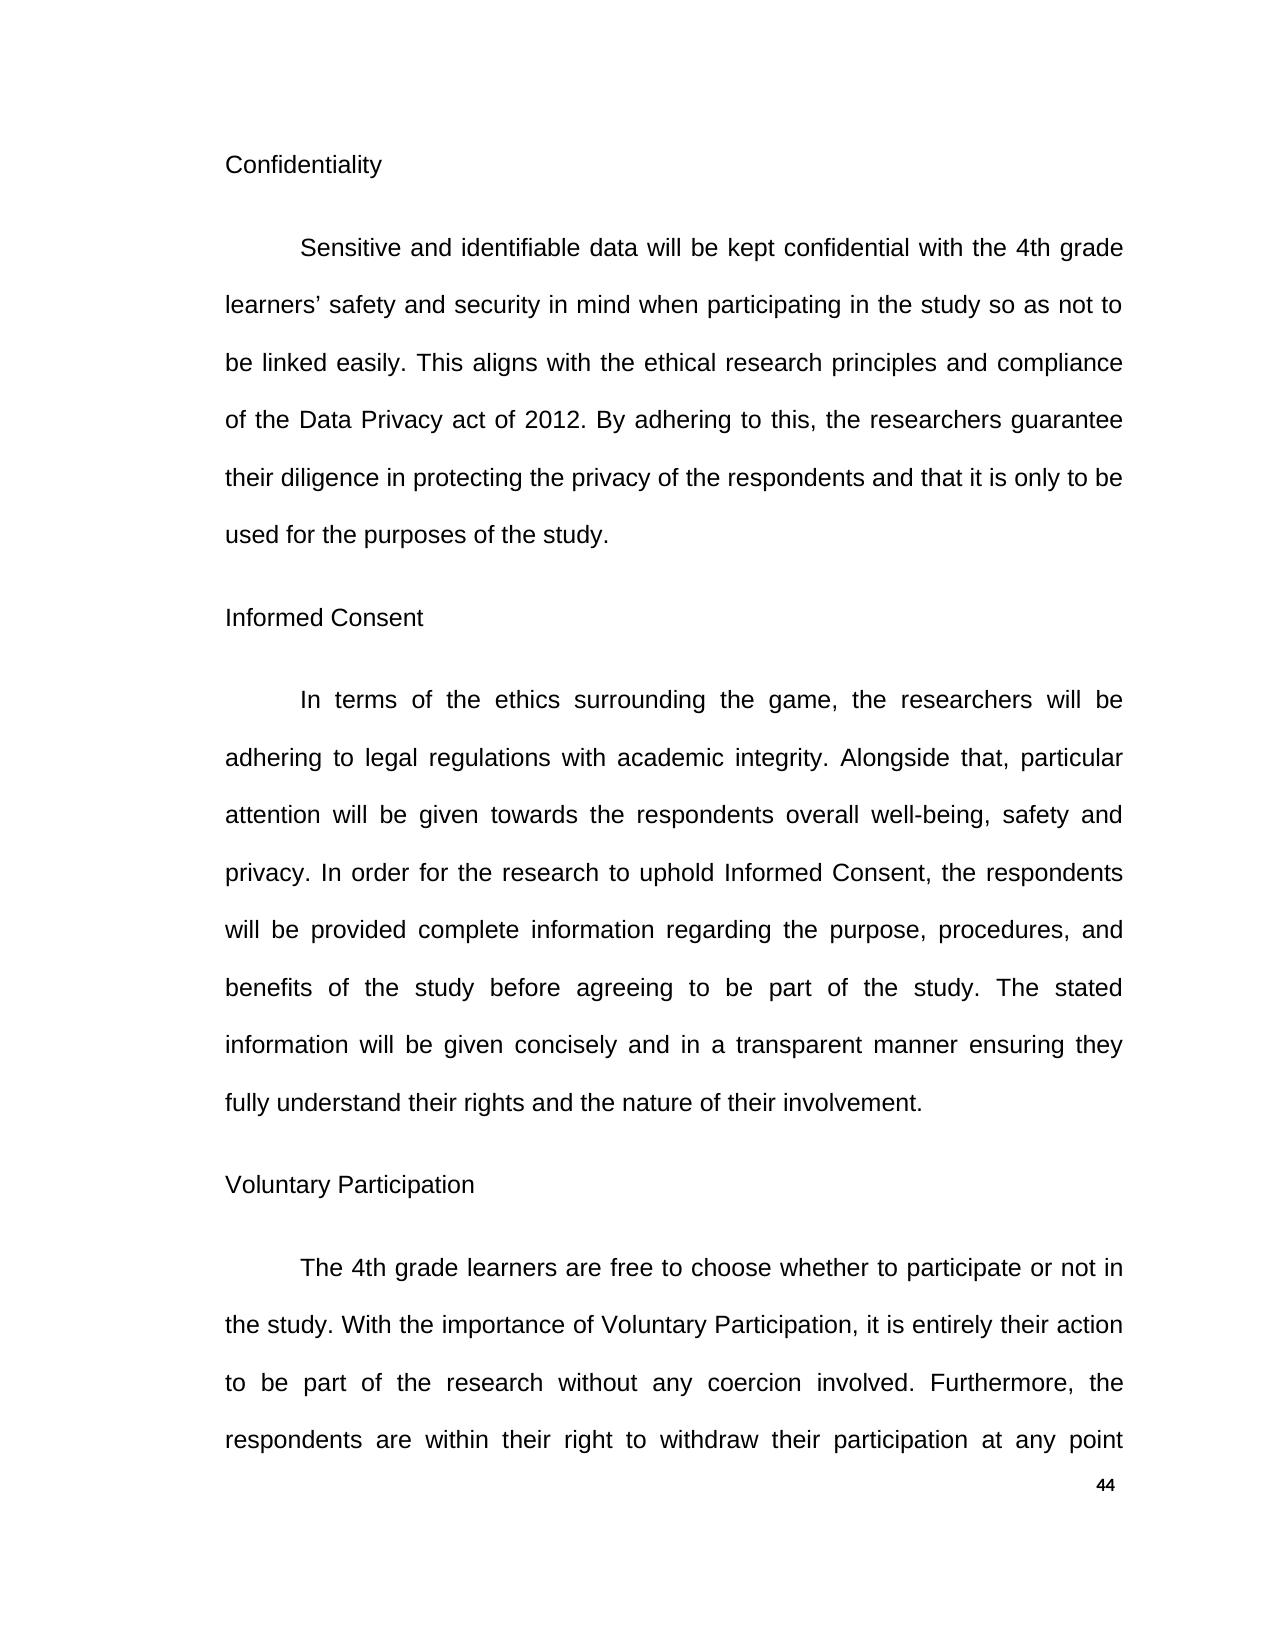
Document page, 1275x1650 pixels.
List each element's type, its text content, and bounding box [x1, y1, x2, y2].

text Confidentiality [225, 150, 1125, 179]
text Sensitive and identifiable data will be kept confidential with the 4th grade learners’ safety and security in mind when participating in the study so as not to be linked easily. This aligns with the ethical research principles and compliance of the Data Privacy act of 2012. By adhering to this, the researchers guarantee their diligence in protecting the privacy of the respondents and that it is only to be used for the purposes of the study. [225, 232, 1125, 549]
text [225, 1252, 1125, 1454]
text Informed Consent [225, 602, 1125, 631]
text Voluntary Participation [225, 1170, 1125, 1199]
text In terms of the ethics surrounding the game, the researchers will be adhering to legal regulations with academic integrity. Alongside that, particular attention will be given towards the respondents overall well-being, safety and privacy. In order for the research to uphold Informed Consent, the respondents will be provided complete information regarding the purpose, procedures, and benefits of the study before agreeing to be part of the study. The stated information will be given concisely and in a transparent manner ensuring they fully understand their rights and the nature of their involvement. [225, 685, 1125, 1116]
